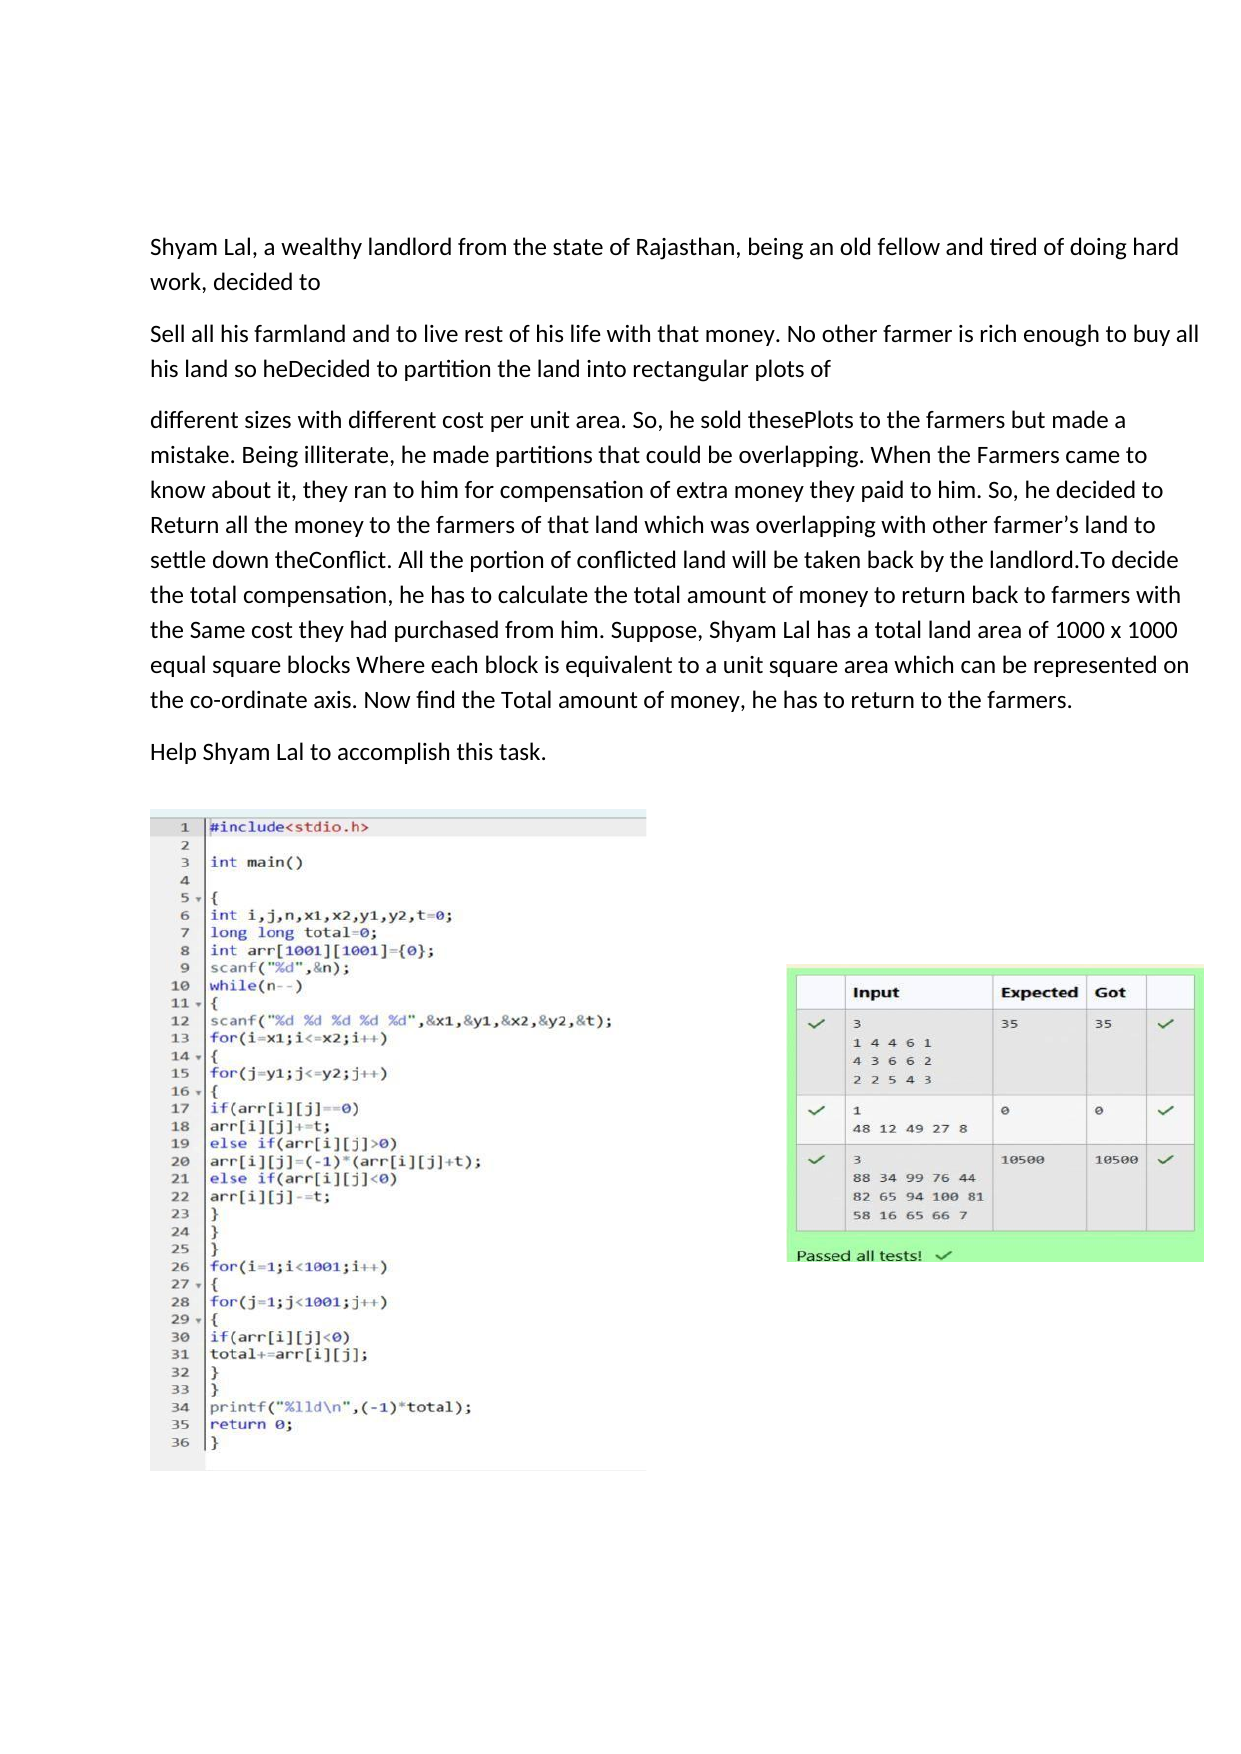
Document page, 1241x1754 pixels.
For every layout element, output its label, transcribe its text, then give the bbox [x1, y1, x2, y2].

picture [150, 809, 647, 1471]
text Sell all his farmland and to live rest of his life with that money. No other farmer is rich enough to buy all his land so heDecided to partition the land into rectangular plots of [150, 318, 1203, 383]
text Shyam Lal, a wealthy landlord from the state of Rajasthan, being an old fellow and tired of doing hard work, decided to [150, 231, 1203, 297]
text different sizes with different cost per unit area. So, he sold thesePlots to the farmers but made a mistake. Being illiterate, he made partitions that could be overlapping. When the Farmers came to know about it, they ran to him for compensation of extra money they paid to him. So, he decided to Return all the money to the farmers of that land which was overlapping with other farmer’s land to settle down theConflict. All the portion of conflicted land will be taken back by the landlord.To decide the total compensation, he has to calculate the total amount of money to return back to farmers with the Same cost they had purchased from him. Suppose, Shyam Lal has a total land area of 1000 x 1000 equal square blocks Where each block is equivalent to a unit square area which can be represented on the co-ordinate axis. Now find the Total amount of money, he has to return to the farmers. [150, 404, 1203, 715]
picture [786, 964, 1204, 1262]
text Help Shyam Lal to accomplish this task. [150, 736, 1203, 767]
